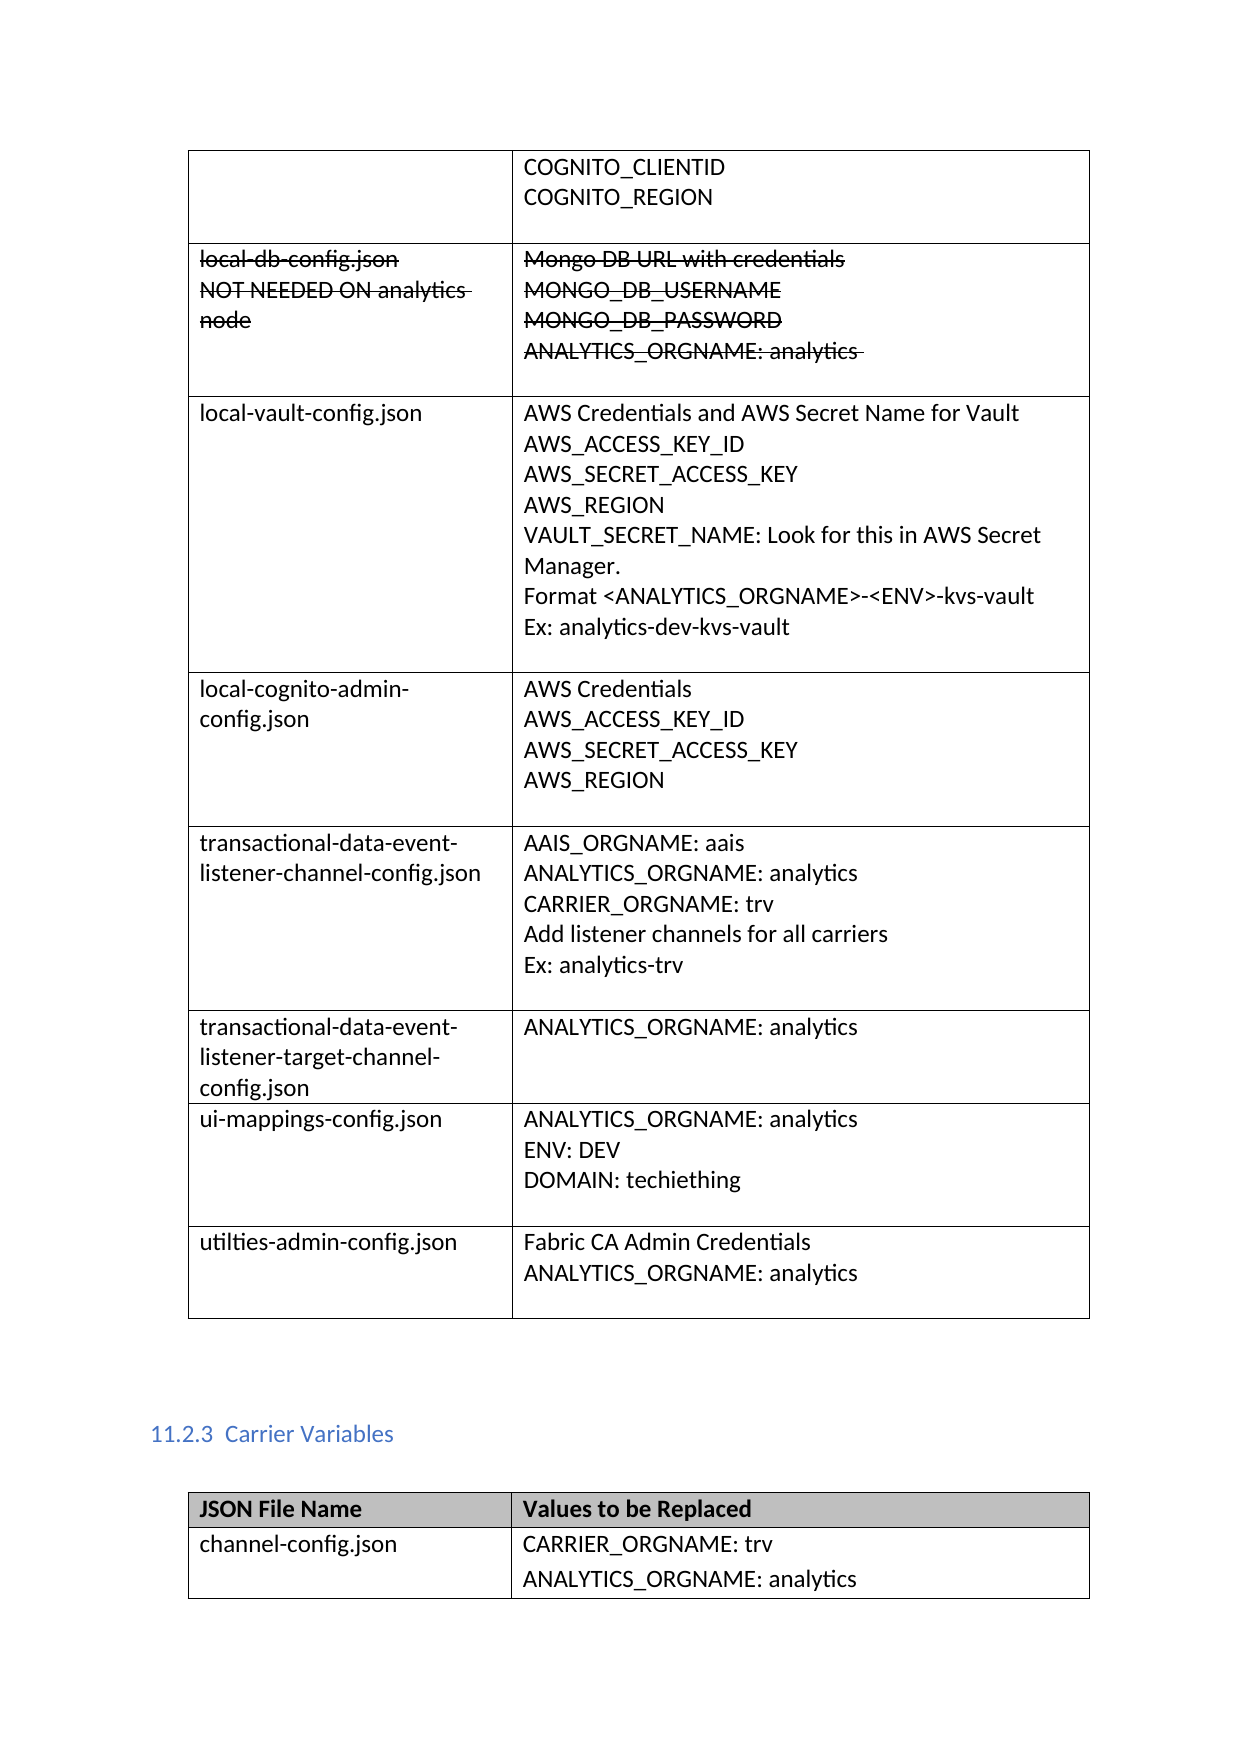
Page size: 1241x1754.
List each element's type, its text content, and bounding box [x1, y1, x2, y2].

table_cell Fabric CA Admin Credentials ANALYTICS_ORGNAME: analytics [513, 1227, 1089, 1318]
table_cell local-db-config.json NOT NEEDED ON analytics node [189, 244, 512, 396]
table_cell ANALYTICS_ORGNAME: analytics ENV: DEV DOMAIN: techiething [513, 1104, 1089, 1226]
table_cell local-vault-config.json [189, 397, 512, 672]
table_cell Mongo DB URL with credentials MONGO_DB_USERNAME MONGO_DB_PASSWORD ANALYTICS_ORGNAME: analytics [513, 244, 1089, 396]
table_cell transactional-data-event-listener-target-channel-config.json [189, 1011, 512, 1102]
table_cell AWS Credentials AWS_ACCESS_KEY_ID AWS_SECRET_ACCESS_KEY AWS_REGION [513, 673, 1089, 826]
subtitle Carrier Variables [150, 1418, 1090, 1448]
table_cell channel-config.json [189, 1528, 511, 1598]
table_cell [189, 151, 512, 243]
table_cell utilties-admin-config.json [189, 1227, 512, 1318]
table_cell ui-mappings-config.json [189, 1104, 512, 1226]
table_cell ANALYTICS_ORGNAME: analytics [513, 1011, 1089, 1102]
table_cell AAIS_ORGNAME: aais ANALYTICS_ORGNAME: analytics CARRIER_ORGNAME: trv Add listener channels for all carriers Ex: analytics-trv [513, 827, 1089, 1010]
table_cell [513, 151, 1089, 243]
table_header JSON File Name [189, 1493, 511, 1527]
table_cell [512, 1528, 1089, 1598]
table_header Values to be Replaced [512, 1493, 1089, 1527]
table_cell transactional-data-event-listener-channel-config.json [189, 827, 512, 1010]
table_cell local-cognito-admin-config.json [189, 673, 512, 826]
table_cell AWS Credentials and AWS Secret Name for Vault AWS_ACCESS_KEY_ID AWS_SECRET_ACCESS_KEY AWS_REGION VAULT_SECRET_NAME: Look for this in AWS Secret Manager. Format <ANALYTICS_ORGNAME>-<ENV>-kvs-vault Ex: analytics-dev-kvs-vault [513, 397, 1089, 672]
